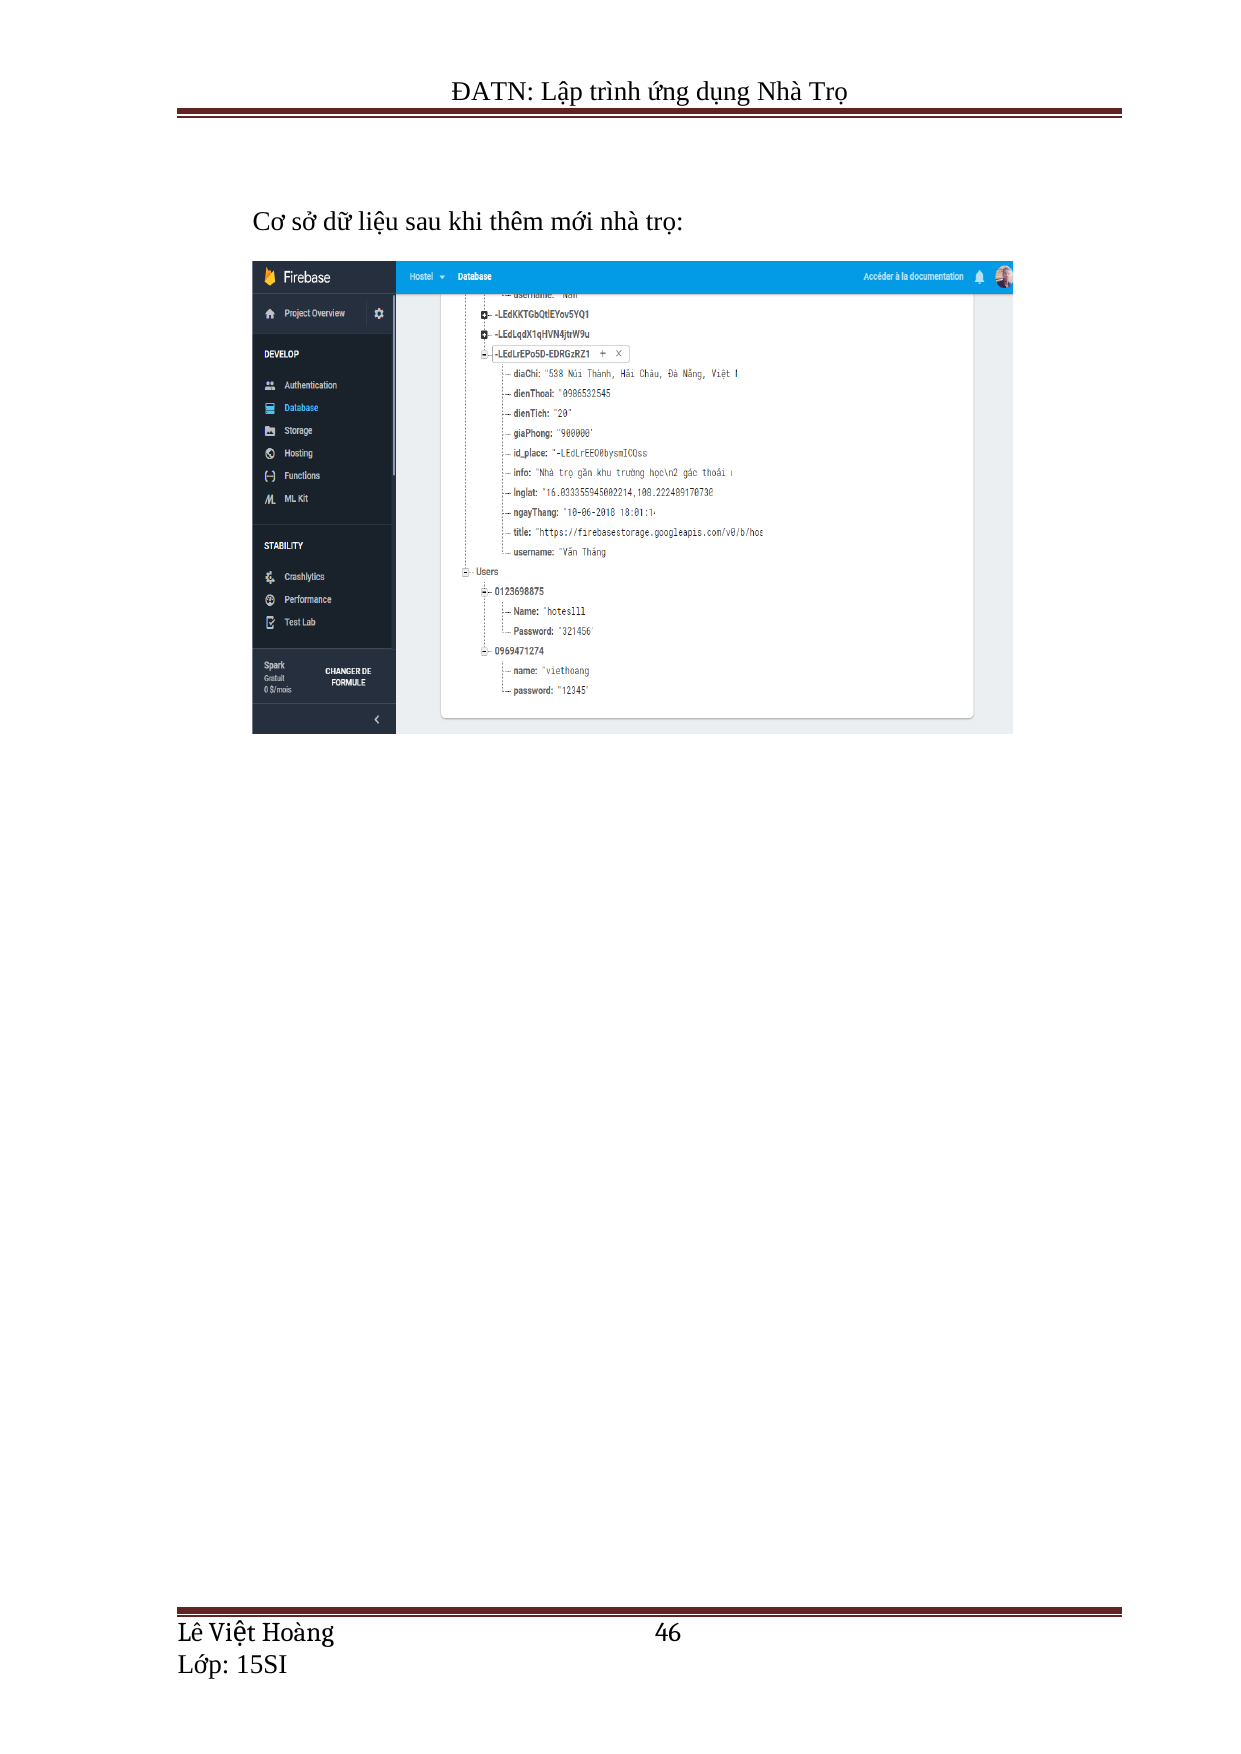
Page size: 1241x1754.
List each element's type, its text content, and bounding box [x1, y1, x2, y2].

text Cơ sở dữ liệu sau khi thêm mới nhà trọ: [177, 205, 1122, 236]
picture [878, 273, 892, 279]
picture [976, 271, 983, 283]
picture [419, 274, 432, 279]
picture [918, 274, 963, 279]
picture [469, 273, 482, 279]
picture [252, 261, 1014, 734]
picture [996, 266, 1014, 287]
